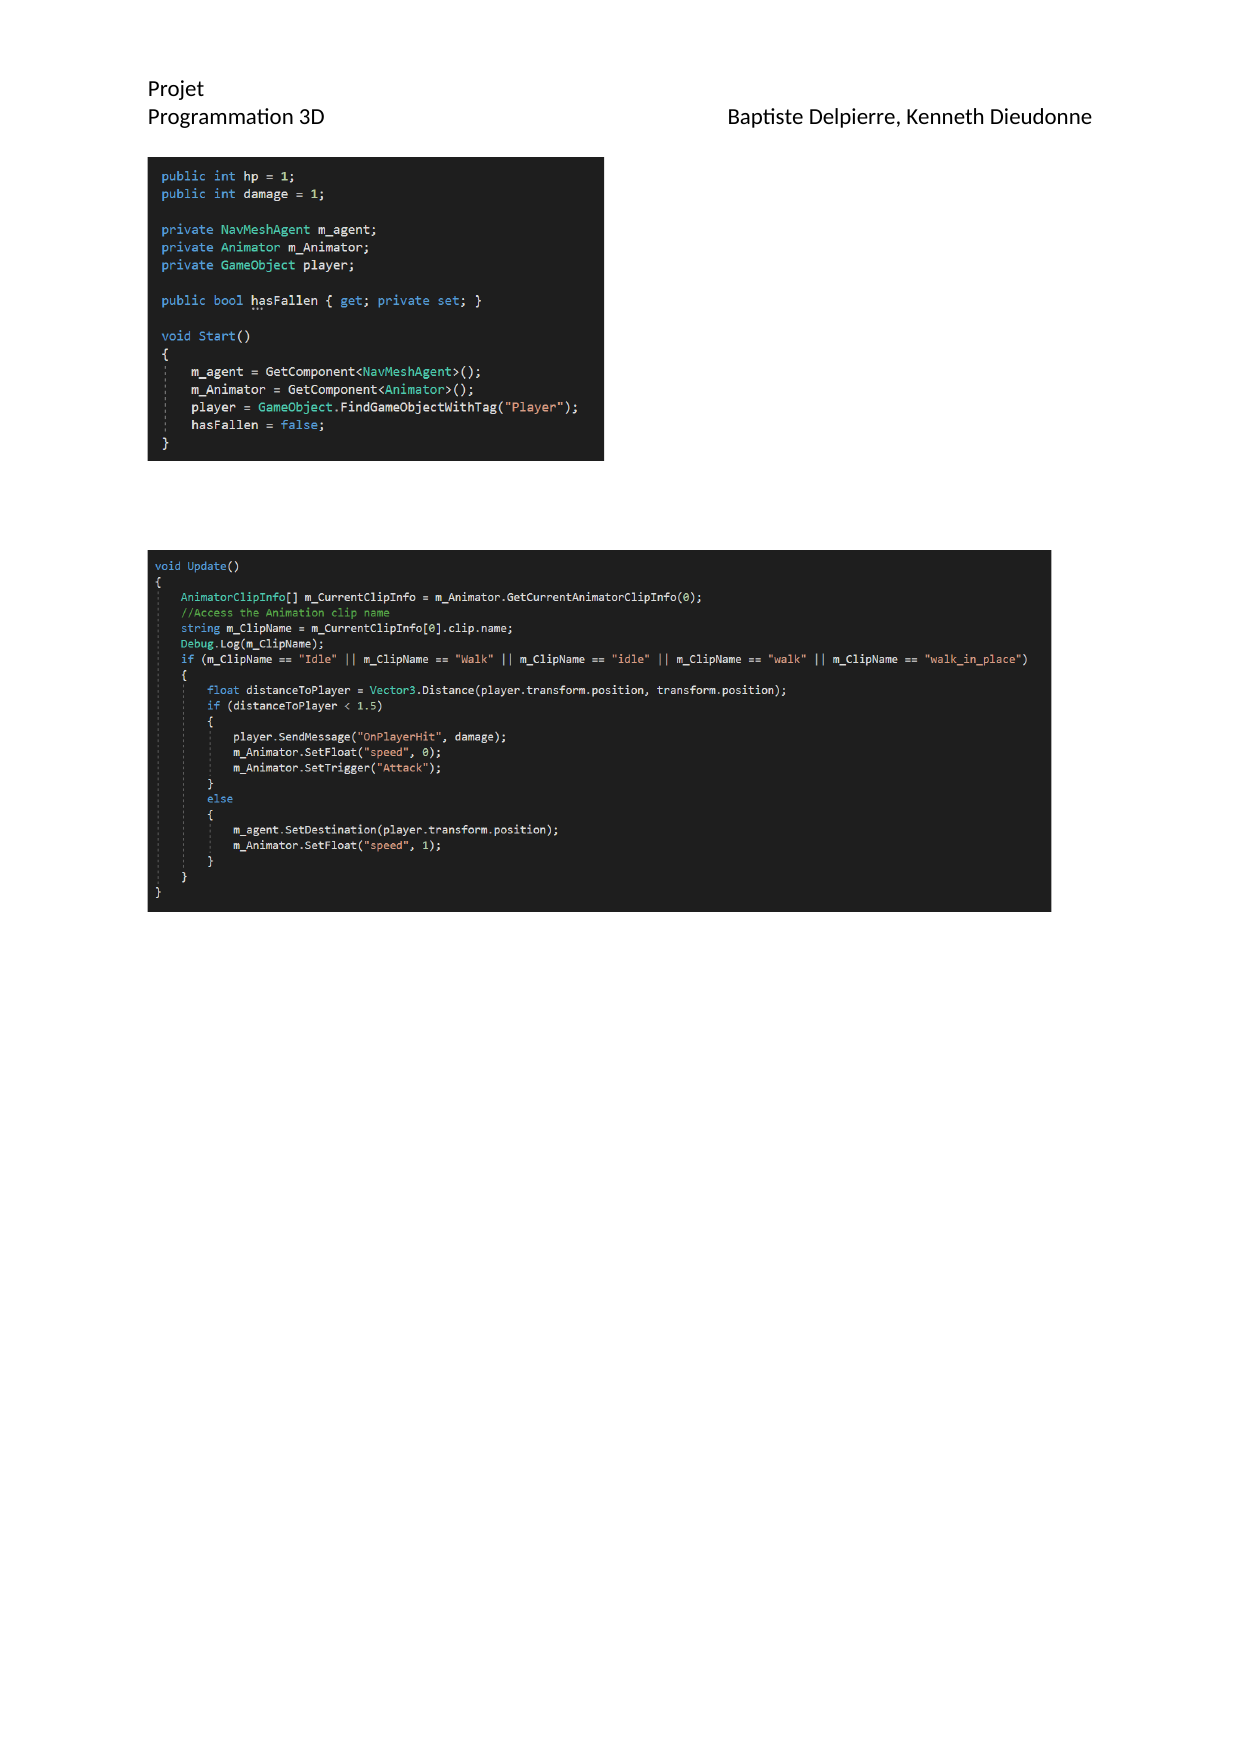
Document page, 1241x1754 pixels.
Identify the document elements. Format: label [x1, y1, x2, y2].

picture [147, 157, 605, 461]
picture [147, 550, 1052, 912]
